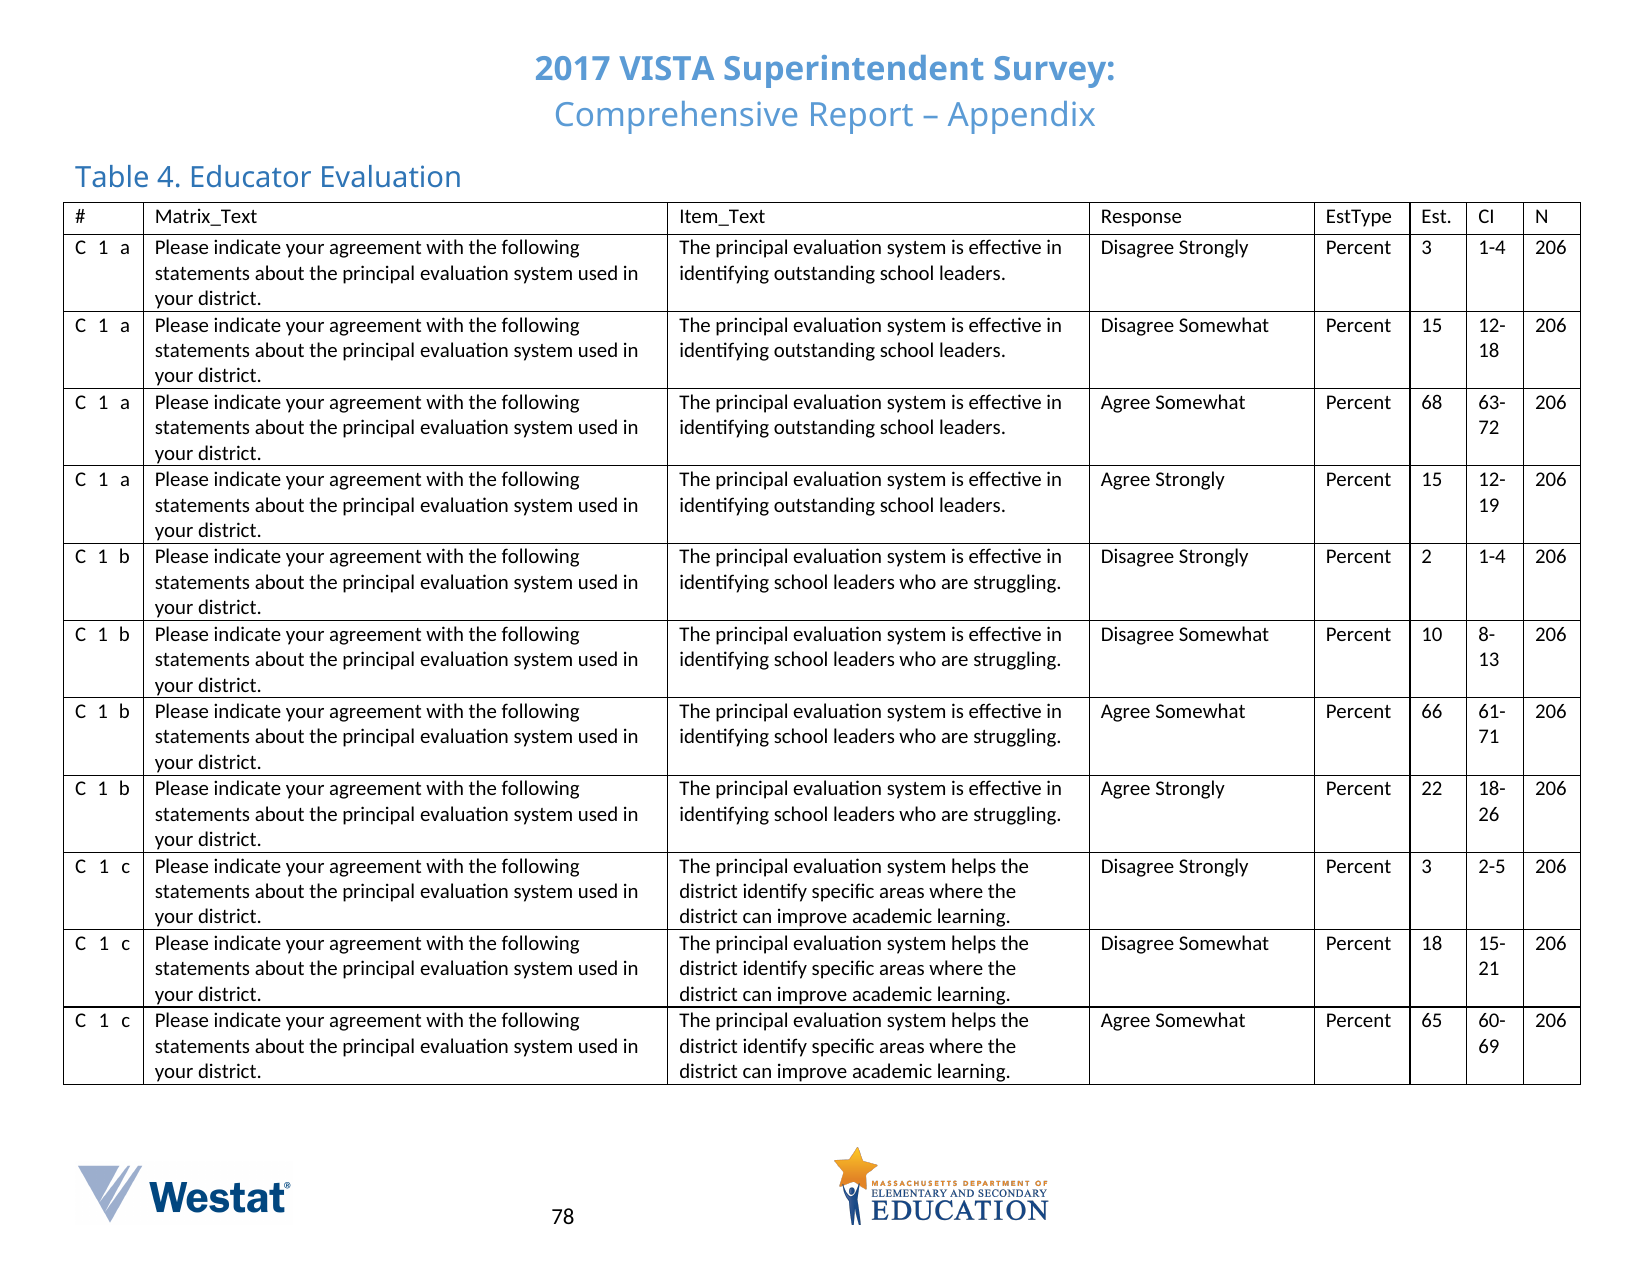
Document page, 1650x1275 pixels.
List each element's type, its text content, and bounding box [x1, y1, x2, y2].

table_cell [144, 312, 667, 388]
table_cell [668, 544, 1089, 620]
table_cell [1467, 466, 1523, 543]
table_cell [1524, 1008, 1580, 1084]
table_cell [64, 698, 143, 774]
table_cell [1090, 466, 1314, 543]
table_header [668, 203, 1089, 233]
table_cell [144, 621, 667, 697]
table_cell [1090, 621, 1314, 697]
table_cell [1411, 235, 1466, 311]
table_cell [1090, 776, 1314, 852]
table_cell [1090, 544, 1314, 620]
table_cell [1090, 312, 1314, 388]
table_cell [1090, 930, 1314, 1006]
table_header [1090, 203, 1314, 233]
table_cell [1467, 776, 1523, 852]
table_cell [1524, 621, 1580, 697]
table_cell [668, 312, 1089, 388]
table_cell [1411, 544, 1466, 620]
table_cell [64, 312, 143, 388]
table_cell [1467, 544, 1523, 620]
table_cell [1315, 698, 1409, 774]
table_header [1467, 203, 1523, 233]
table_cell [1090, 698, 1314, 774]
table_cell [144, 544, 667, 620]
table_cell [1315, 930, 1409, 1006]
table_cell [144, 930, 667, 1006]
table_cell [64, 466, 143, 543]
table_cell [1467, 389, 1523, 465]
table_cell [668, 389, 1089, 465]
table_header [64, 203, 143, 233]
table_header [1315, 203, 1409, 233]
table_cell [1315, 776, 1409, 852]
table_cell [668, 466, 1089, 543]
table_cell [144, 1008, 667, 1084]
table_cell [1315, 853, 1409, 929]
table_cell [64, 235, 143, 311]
picture [832, 1140, 1050, 1225]
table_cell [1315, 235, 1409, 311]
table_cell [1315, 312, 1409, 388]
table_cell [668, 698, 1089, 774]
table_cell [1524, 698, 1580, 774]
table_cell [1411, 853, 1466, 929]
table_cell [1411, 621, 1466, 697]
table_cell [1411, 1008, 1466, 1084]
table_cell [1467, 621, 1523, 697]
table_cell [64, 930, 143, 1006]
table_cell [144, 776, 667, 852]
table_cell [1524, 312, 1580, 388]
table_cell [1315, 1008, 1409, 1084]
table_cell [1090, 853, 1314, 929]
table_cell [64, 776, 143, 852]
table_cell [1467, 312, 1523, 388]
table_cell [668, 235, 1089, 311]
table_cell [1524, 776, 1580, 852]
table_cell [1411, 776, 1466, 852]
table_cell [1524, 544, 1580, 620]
text Table 4. Educator Evaluation [75, 157, 1575, 196]
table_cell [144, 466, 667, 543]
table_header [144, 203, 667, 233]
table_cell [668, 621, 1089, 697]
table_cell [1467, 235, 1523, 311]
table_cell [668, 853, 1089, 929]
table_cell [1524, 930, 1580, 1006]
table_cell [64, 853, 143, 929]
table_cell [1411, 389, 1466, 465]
picture [75, 1161, 293, 1225]
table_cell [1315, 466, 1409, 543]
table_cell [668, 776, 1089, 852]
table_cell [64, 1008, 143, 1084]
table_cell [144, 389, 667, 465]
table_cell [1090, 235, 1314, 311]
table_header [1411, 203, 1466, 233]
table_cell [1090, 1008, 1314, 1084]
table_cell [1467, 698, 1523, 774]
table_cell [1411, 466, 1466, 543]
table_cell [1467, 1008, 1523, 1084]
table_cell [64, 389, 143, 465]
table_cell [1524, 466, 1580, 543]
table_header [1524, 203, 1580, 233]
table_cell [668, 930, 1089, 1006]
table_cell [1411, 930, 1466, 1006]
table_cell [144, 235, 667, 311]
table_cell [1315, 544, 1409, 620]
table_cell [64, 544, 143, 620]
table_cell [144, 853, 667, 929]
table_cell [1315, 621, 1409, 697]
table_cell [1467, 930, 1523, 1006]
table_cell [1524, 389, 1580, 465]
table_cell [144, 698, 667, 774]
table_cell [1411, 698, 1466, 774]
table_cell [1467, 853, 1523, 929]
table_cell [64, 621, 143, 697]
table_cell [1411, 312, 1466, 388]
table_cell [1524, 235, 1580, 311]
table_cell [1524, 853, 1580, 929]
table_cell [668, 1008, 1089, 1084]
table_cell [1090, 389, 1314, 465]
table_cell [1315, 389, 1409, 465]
